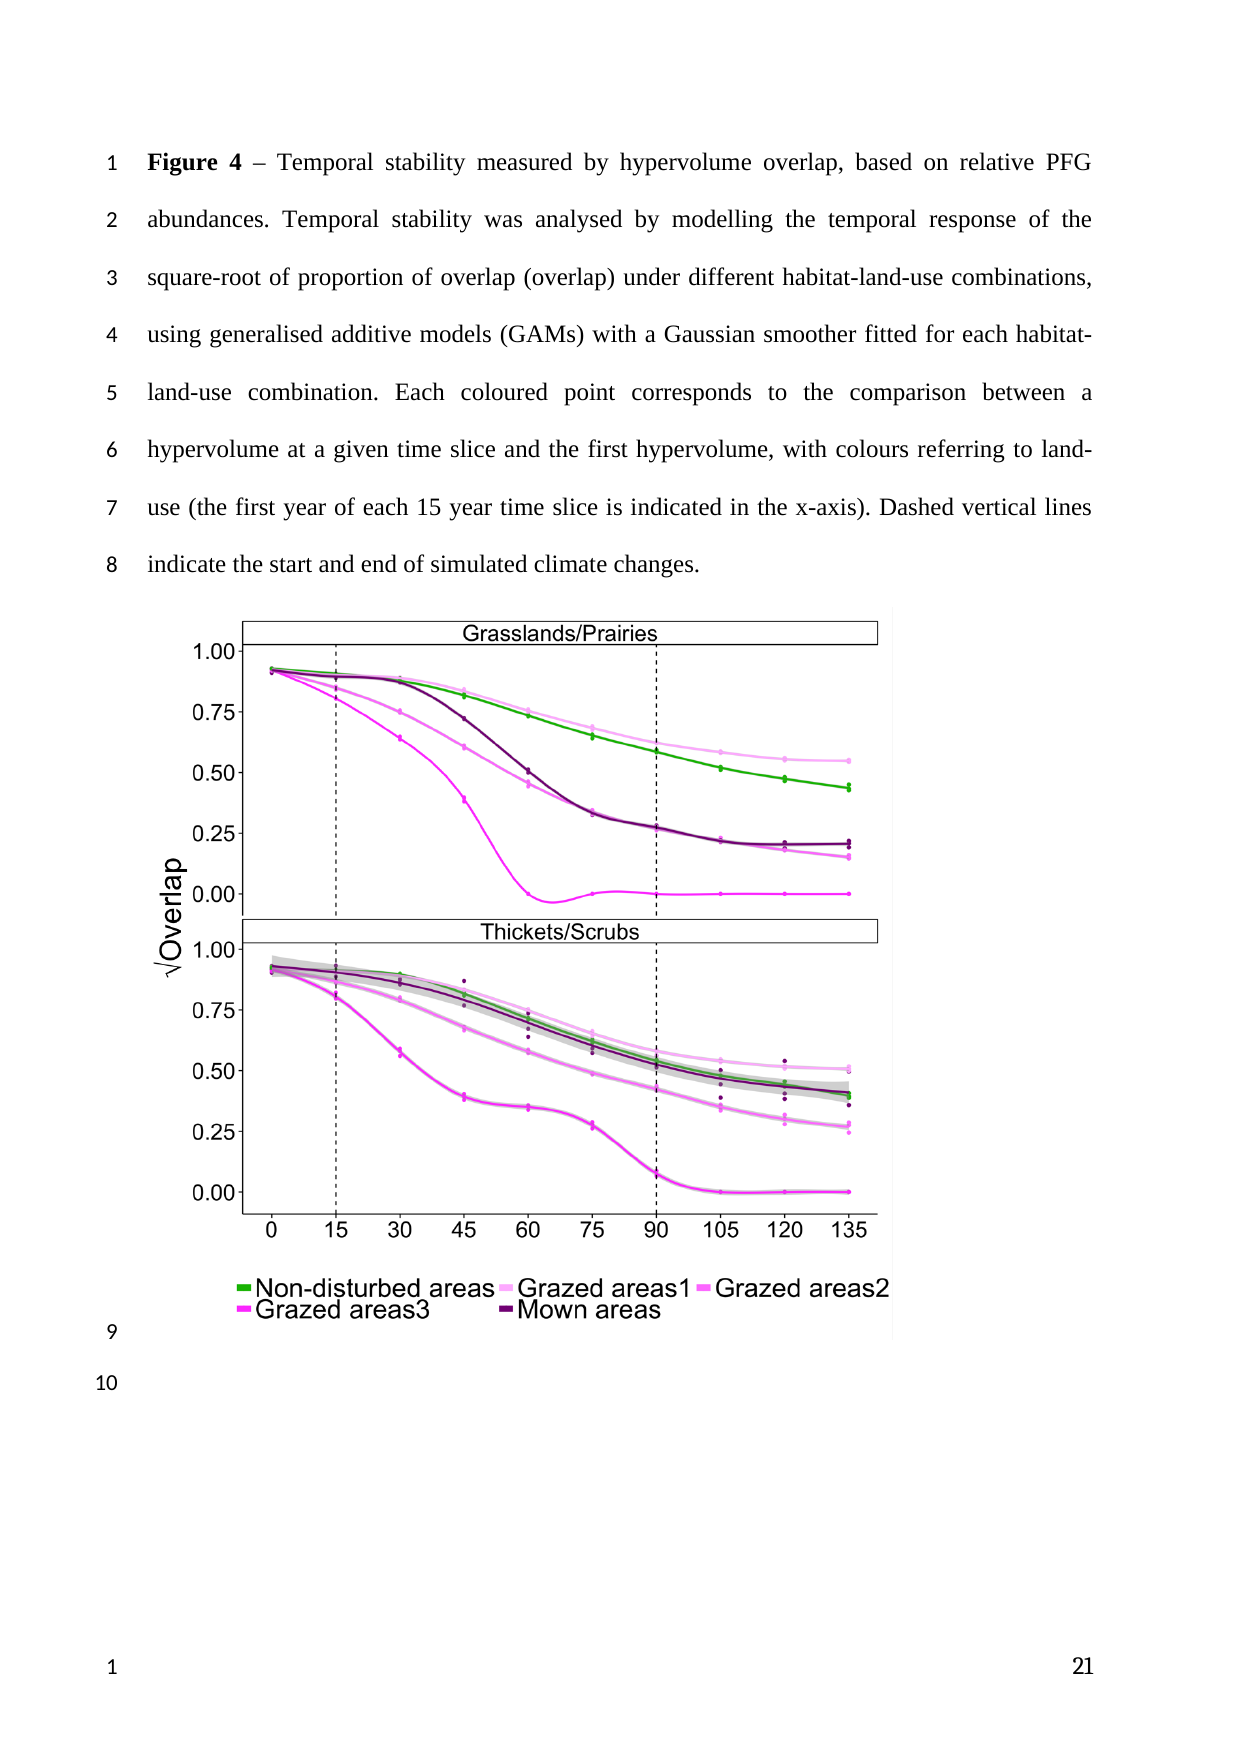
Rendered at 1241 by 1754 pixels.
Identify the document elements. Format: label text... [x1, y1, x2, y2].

text Figure 4 – Temporal stability measured by hypervolume overlap, based on relative PFG abundances. Temporal stability was analysed by modelling the temporal response of the square-root of proportion of overlap (overlap) under different habitat-land-use combinations, using generalised additive models (GAMs) with a Gaussian smoother fitted for each habitat-land-use combination. Each coloured point corresponds to the comparison between a hypervolume at a given time slice and the first hypervolume, with colours referring to land-use (the first year of each 15 year time slice is indicated in the x-axis). Dashed vertical lines indicate the start and end of simulated climate changes. [147, 147, 1093, 578]
picture [147, 607, 893, 1340]
